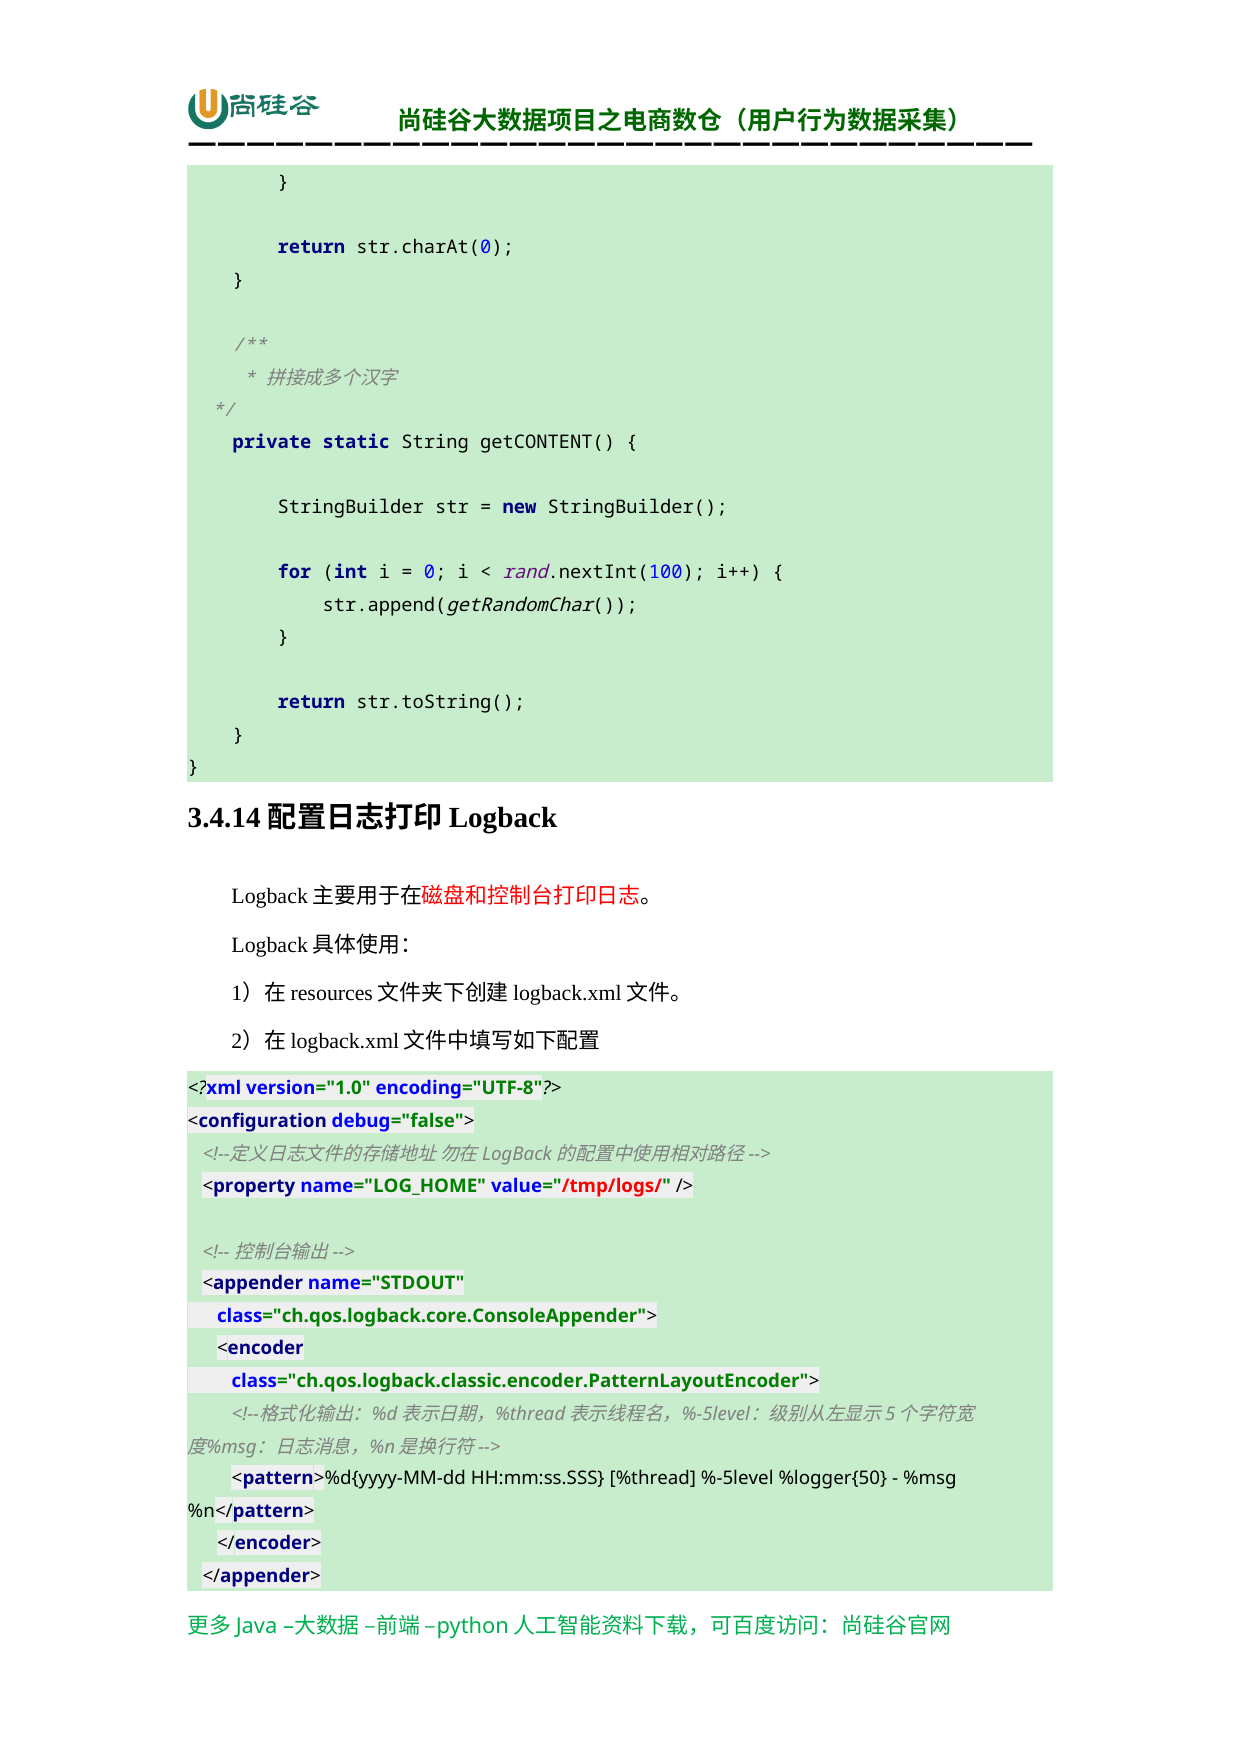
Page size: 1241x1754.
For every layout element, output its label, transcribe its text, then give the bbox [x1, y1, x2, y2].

subtitle 3.4.14 配置日志打印Logback [187, 782, 1053, 847]
text Logback主要用于在磁盘和控制台打印日志。 [187, 878, 1053, 910]
text Logback具体使用： [187, 926, 1053, 959]
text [187, 1104, 1053, 1591]
text <?xml version="1.0" encoding="UTF-8"?> [187, 1071, 1053, 1104]
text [187, 165, 1053, 782]
picture [187, 88, 321, 130]
text 1）在resources文件夹下创建logback.xml文件。 [231, 974, 1053, 1007]
text 2）在logback.xml文件中填写如下配置 [231, 1023, 1053, 1055]
